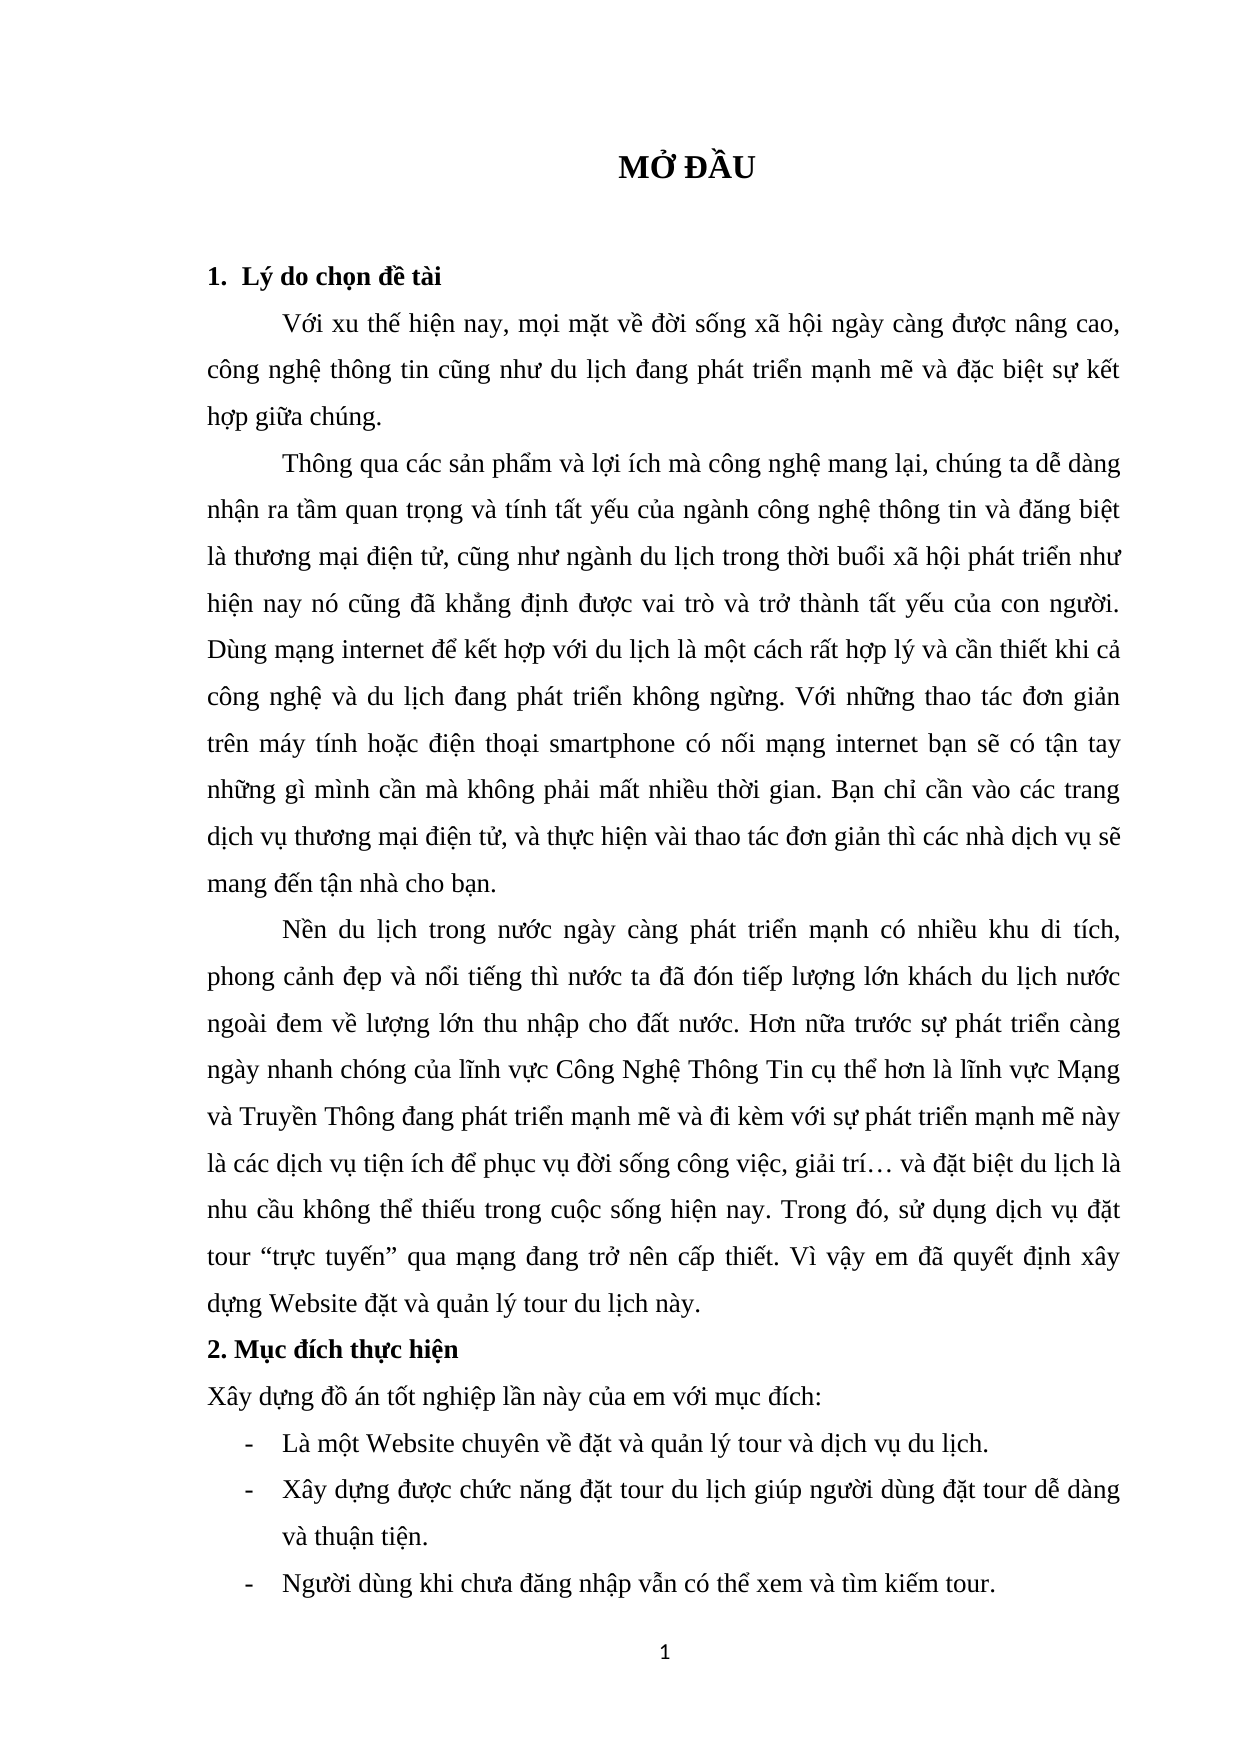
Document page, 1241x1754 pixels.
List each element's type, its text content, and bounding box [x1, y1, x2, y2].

list Người dùng khi chưa đăng nhập vẫn có thể xem và tìm kiếm tour. [244, 1567, 1122, 1598]
list Là một Website chuyên về đặt và quản lý tour và dịch vụ du lịch. [244, 1427, 1122, 1458]
text Thông qua các sản phẩm và lợi ích mà công nghệ mang lại, chúng ta dễ dàng nhận ra tầm quan trọng và tính tất yếu của ngành công nghệ thông tin và đăng biệt là thương mại điện tử, cũng như ngành du lịch trong thời buổi xã hội phát triển như hiện nay nó cũng đã khẳng định được vai trò và trở thành tất yếu của con người. Dùng mạng internet để kết hợp với du lịch là một cách rất hợp lý và cần thiết khi cả công nghệ và du lịch đang phát triển không ngừng. Với những thao tác đơn giản trên máy tính hoặc điện thoại smartphone có nối mạng internet bạn sẽ có tận tay những gì mình cần mà không phải mất nhiều thời gian. Bạn chỉ cần vào các trang dịch vụ thương mại điện tử, và thực hiện vài thao tác đơn giản thì các nhà dịch vụ sẽ mang đến tận nhà cho bạn. [207, 447, 1122, 898]
list Xây dựng được chức năng đặt tour du lịch giúp người dùng đặt tour dễ dàng và thuận tiện. [244, 1474, 1122, 1551]
subtitle 2. Mục đích thực hiện [207, 1334, 1122, 1365]
subtitle Lý do chọn đề tài [207, 260, 1122, 291]
text Với xu thế hiện nay, mọi mặt về đời sống xã hội ngày càng được nâng cao, công nghệ thông tin cũng như du lịch đang phát triển mạnh mẽ và đặc biệt sự kết hợp giữa chúng. [207, 307, 1122, 431]
subtitle MỞ ĐẦU [252, 148, 1122, 186]
text Xây dựng đồ án tốt nghiệp lần này của em với mục đích: [207, 1380, 1122, 1411]
text Nền du lịch trong nước ngày càng phát triển mạnh có nhiều khu di tích, phong cảnh đẹp và nổi tiếng thì nước ta đã đón tiếp lượng lớn khách du lịch nước ngoài đem về lượng lớn thu nhập cho đất nước. Hơn nữa trước sự phát triển càng ngày nhanh chóng của lĩnh vực Công Nghệ Thông Tin cụ thể hơn là lĩnh vực Mạng và Truyền Thông đang phát triển mạnh mẽ và đi kèm với sự phát triển mạnh mẽ này là các dịch vụ tiện ích để phục vụ đời sống công việc, giải trí… và đặt biệt du lịch là nhu cầu không thể thiếu trong cuộc sống hiện nay. Trong đó, sử dụng dịch vụ đặt tour “trực tuyến” qua mạng đang trở nên cấp thiết. Vì vậy em đã quyết định xây dựng Website đặt và quản lý tour du lịch này. [207, 914, 1122, 1318]
